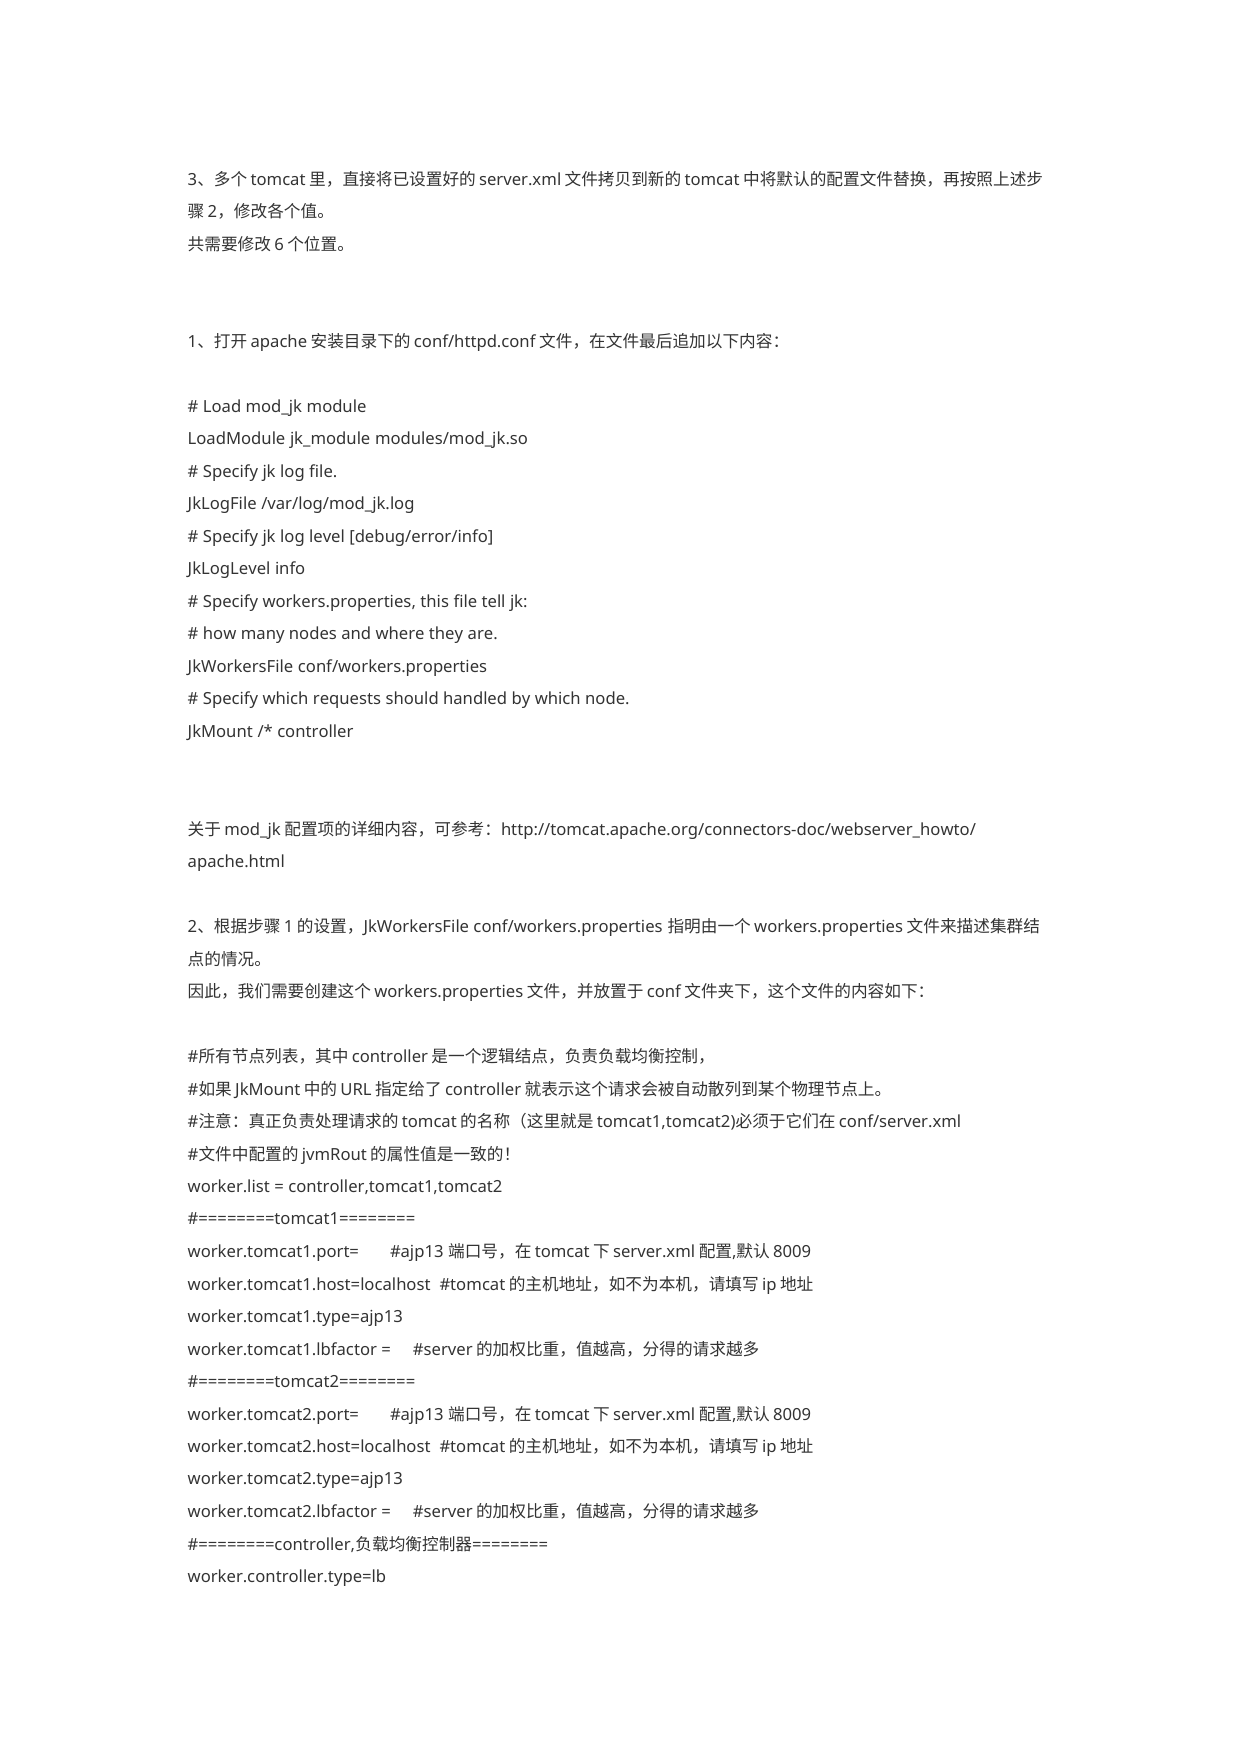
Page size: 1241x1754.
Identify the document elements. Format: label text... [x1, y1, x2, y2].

text 3、多个tomcat里，直接将已设置好的server.xml文件拷贝到新的tomcat中将默认的配置文件替换，再按照上述步骤2，修改各个值。 [187, 162, 1053, 227]
text # Load mod_jk module LoadModule jk_module modules/mod_jk.so # Specify jk log file. JkLogFile /var/log/mod_jk.log # Specify jk log level [debug/error/info] JkLogLevel info # Specify workers.properties, this file tell jk: # how many nodes and where they are. JkWorkersFile conf/workers.properties # Specify which requests should handled by which node. JkMount /* controller [187, 357, 1053, 812]
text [187, 1007, 1053, 1592]
text 共需要修改6个位置。 [187, 227, 1053, 259]
text 关于mod_jk配置项的详细内容，可参考：http://tomcat.apache.org/connectors-doc/webserver_howto/apache.html [187, 812, 1053, 877]
text 1、打开apache安装目录下的conf/httpd.conf文件，在文件最后追加以下内容： [187, 324, 1053, 357]
text 2、根据步骤1的设置，JkWorkersFile conf/workers.properties 指明由一个workers.properties文件来描述集群结点的情况。 [187, 909, 1053, 974]
text 因此，我们需要创建这个workers.properties文件，并放置于conf文件夹下，这个文件的内容如下： [187, 974, 1053, 1007]
